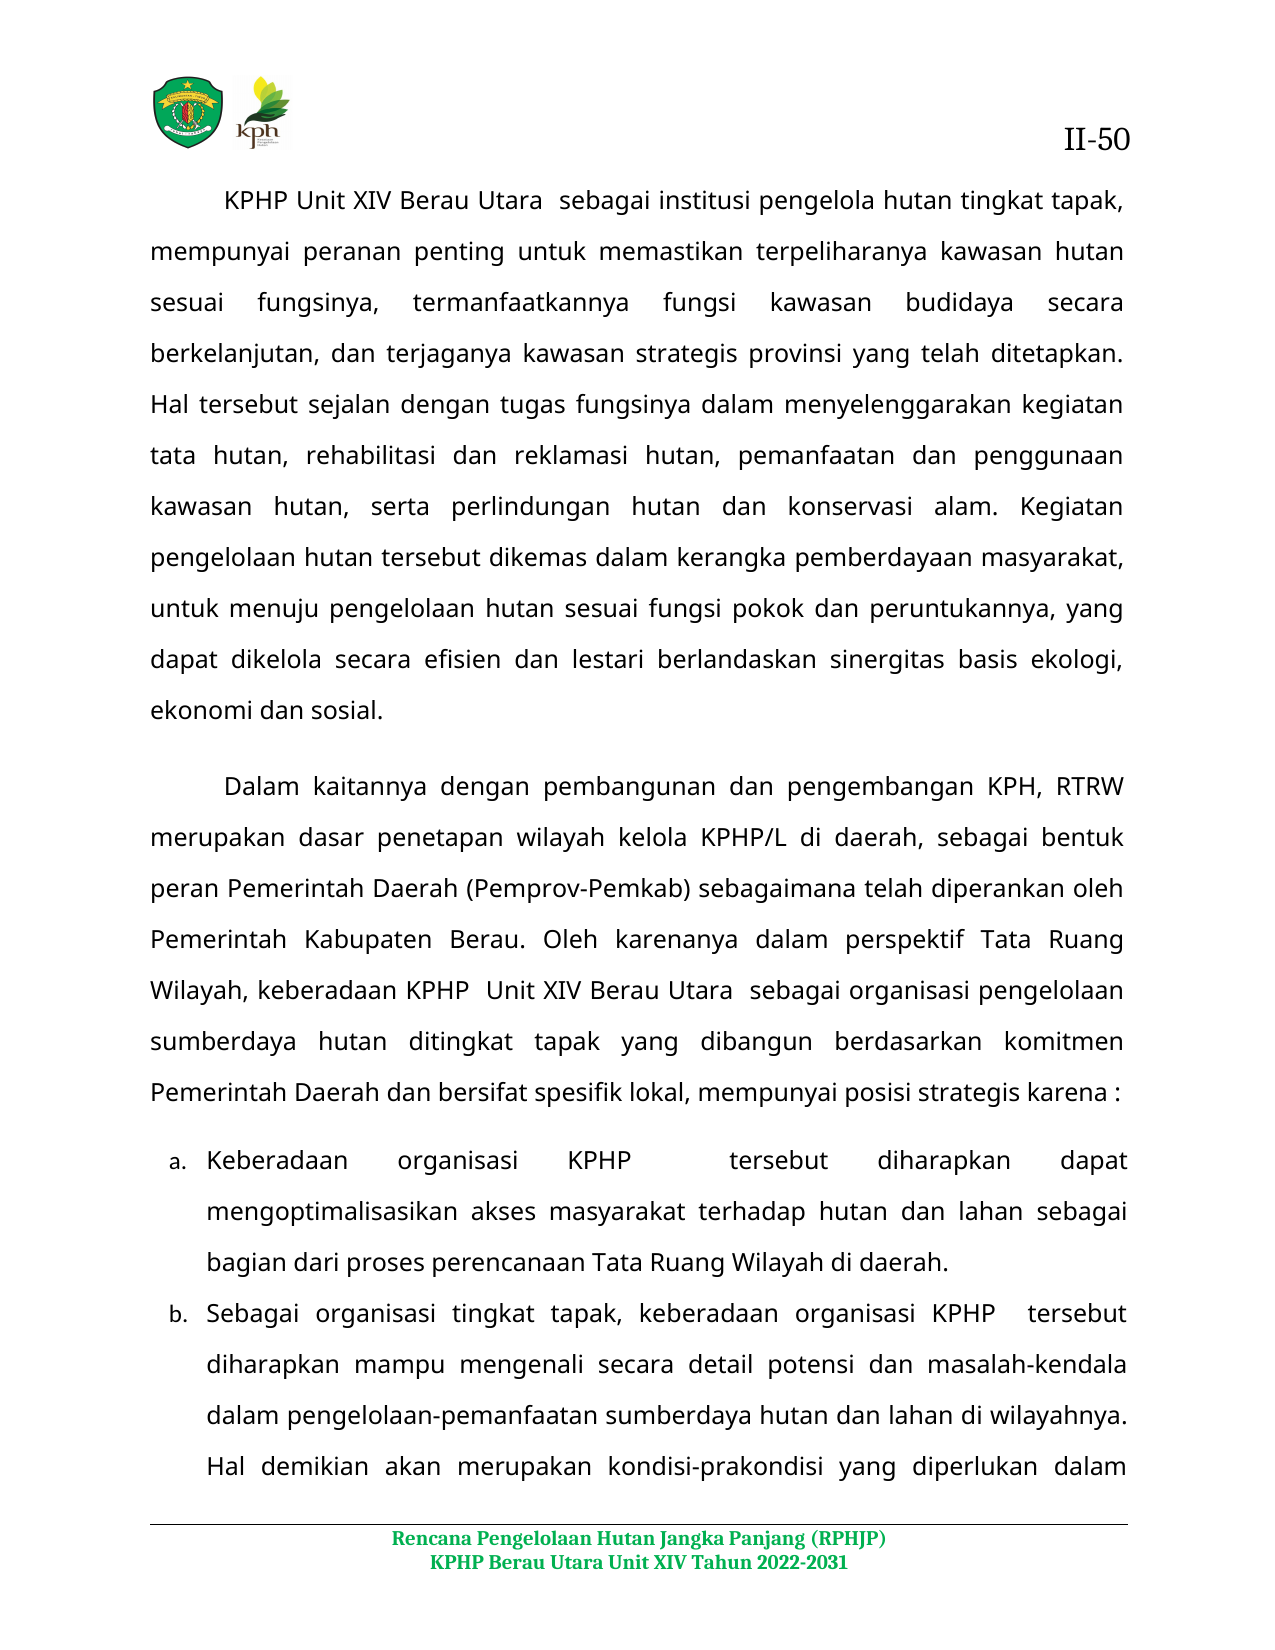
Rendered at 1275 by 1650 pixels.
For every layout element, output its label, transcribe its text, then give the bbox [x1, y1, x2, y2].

picture [232, 75, 293, 150]
text KPHP Unit XIV Berau Utara sebagai institusi pengelola hutan tingkat tapak, mempunyai peranan penting untuk memastikan terpeliharanya kawasan hutan sesuai fungsinya, termanfaatkannya fungsi kawasan budidaya secara berkelanjutan, dan terjaganya kawasan strategis provinsi yang telah ditetapkan. Hal tersebut sejalan dengan tugas fungsinya dalam menyelenggarakan kegiatan tata hutan, rehabilitasi dan reklamasi hutan, pemanfaatan dan penggunaan kawasan hutan, serta perlindungan hutan dan konservasi alam. Kegiatan pengelolaan hutan tersebut dikemas dalam kerangka pemberdayaan masyarakat, untuk menuju pengelolaan hutan sesuai fungsi pokok dan peruntukannya, yang dapat dikelola secara efisien dan lestari berlandaskan sinergitas basis ekologi, ekonomi dan sosial. [150, 182, 1125, 727]
picture [150, 75, 226, 151]
list Keberadaan organisasi KPHP tersebut diharapkan dapat mengoptimalisasikan akses masyarakat terhadap hutan dan lahan sebagai bagian dari proses perencanaan Tata Ruang Wilayah di daerah. [169, 1143, 1128, 1279]
text Dalam kaitannya dengan pembangunan dan pengembangan KPH, RTRW merupakan dasar penetapan wilayah kelola KPHP/L di daerah, sebagai bentuk peran Pemerintah Daerah (Pemprov-Pemkab) sebagaimana telah diperankan oleh Pemerintah Kabupaten Berau. Oleh karenanya dalam perspektif Tata Ruang Wilayah, keberadaan KPHP Unit XIV Berau Utara sebagai organisasi pengelolaan sumberdaya hutan ditingkat tapak yang dibangun berdasarkan komitmen Pemerintah Daerah dan bersifat spesifik lokal, mempunyai posisi strategis karena : [150, 769, 1125, 1109]
